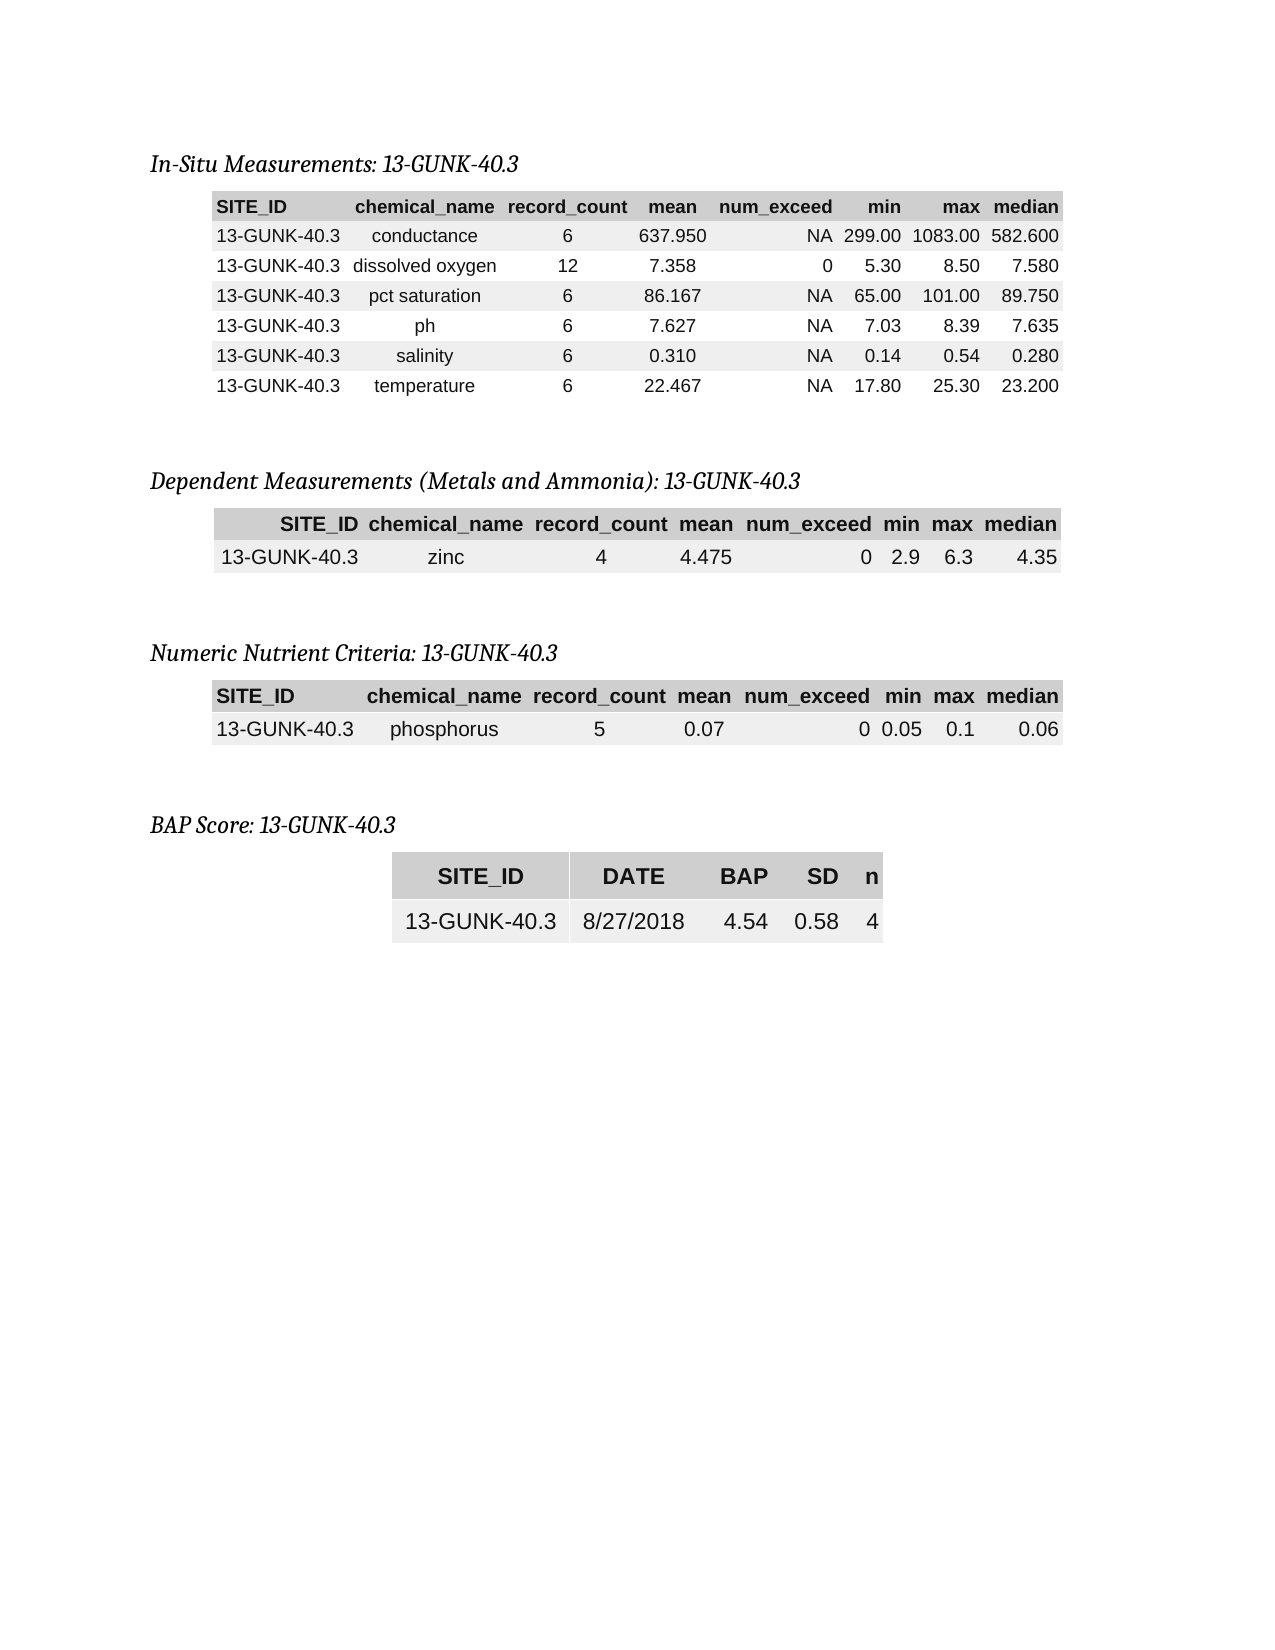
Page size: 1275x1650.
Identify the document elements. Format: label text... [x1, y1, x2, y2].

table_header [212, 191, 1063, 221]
text BAP Score: 13-GUNK-40.3 [150, 811, 1125, 840]
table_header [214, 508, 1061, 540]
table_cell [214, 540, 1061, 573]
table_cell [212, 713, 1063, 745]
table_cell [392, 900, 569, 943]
text In-Situ Measurements: 13-GUNK-40.3 [150, 150, 1125, 179]
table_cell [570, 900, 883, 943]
text Dependent Measurements (Metals and Ammonia): 13-GUNK-40.3 [150, 467, 1125, 496]
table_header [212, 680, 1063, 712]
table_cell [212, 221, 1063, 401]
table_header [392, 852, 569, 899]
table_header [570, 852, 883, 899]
text Numeric Nutrient Criteria: 13-GUNK-40.3 [150, 639, 1125, 668]
